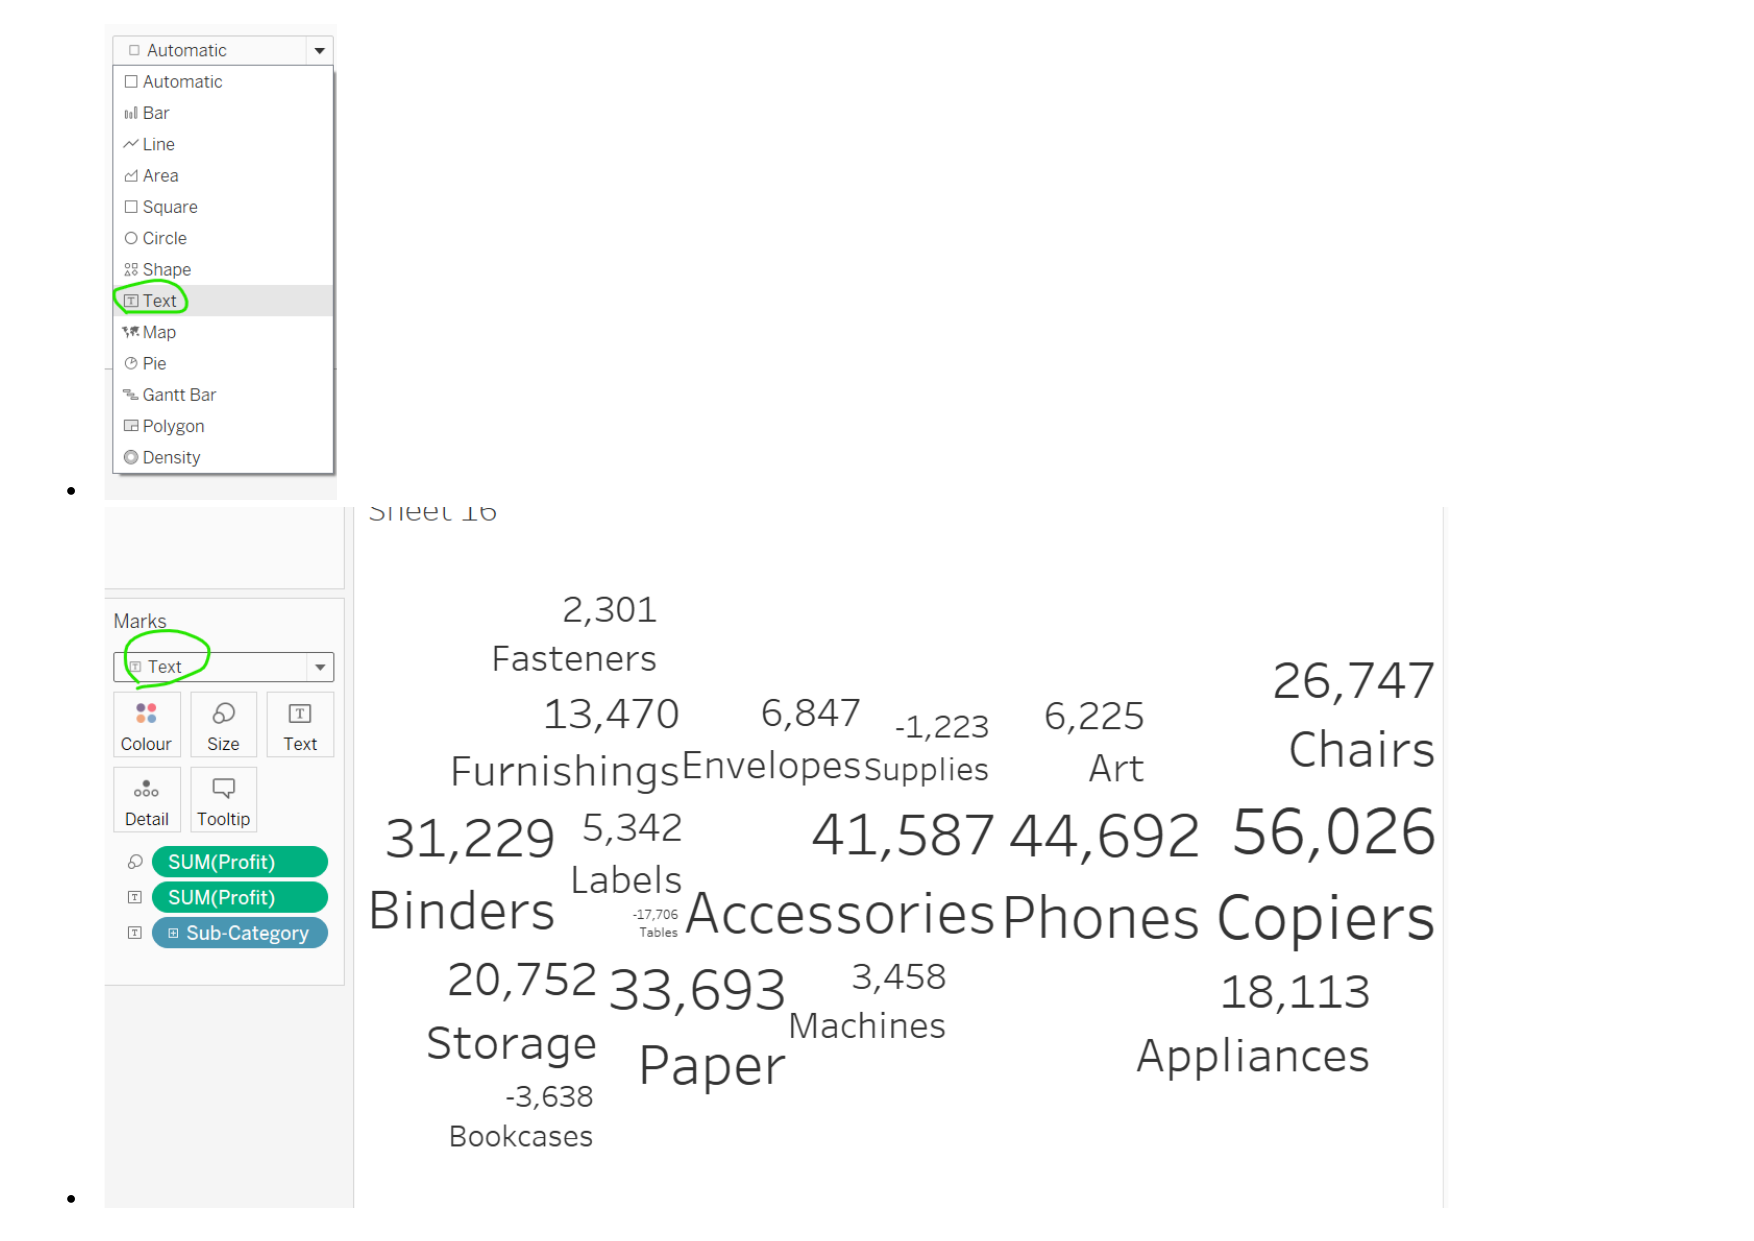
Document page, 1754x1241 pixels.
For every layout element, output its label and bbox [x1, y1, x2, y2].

picture [104, 24, 337, 500]
picture [104, 507, 1449, 1208]
